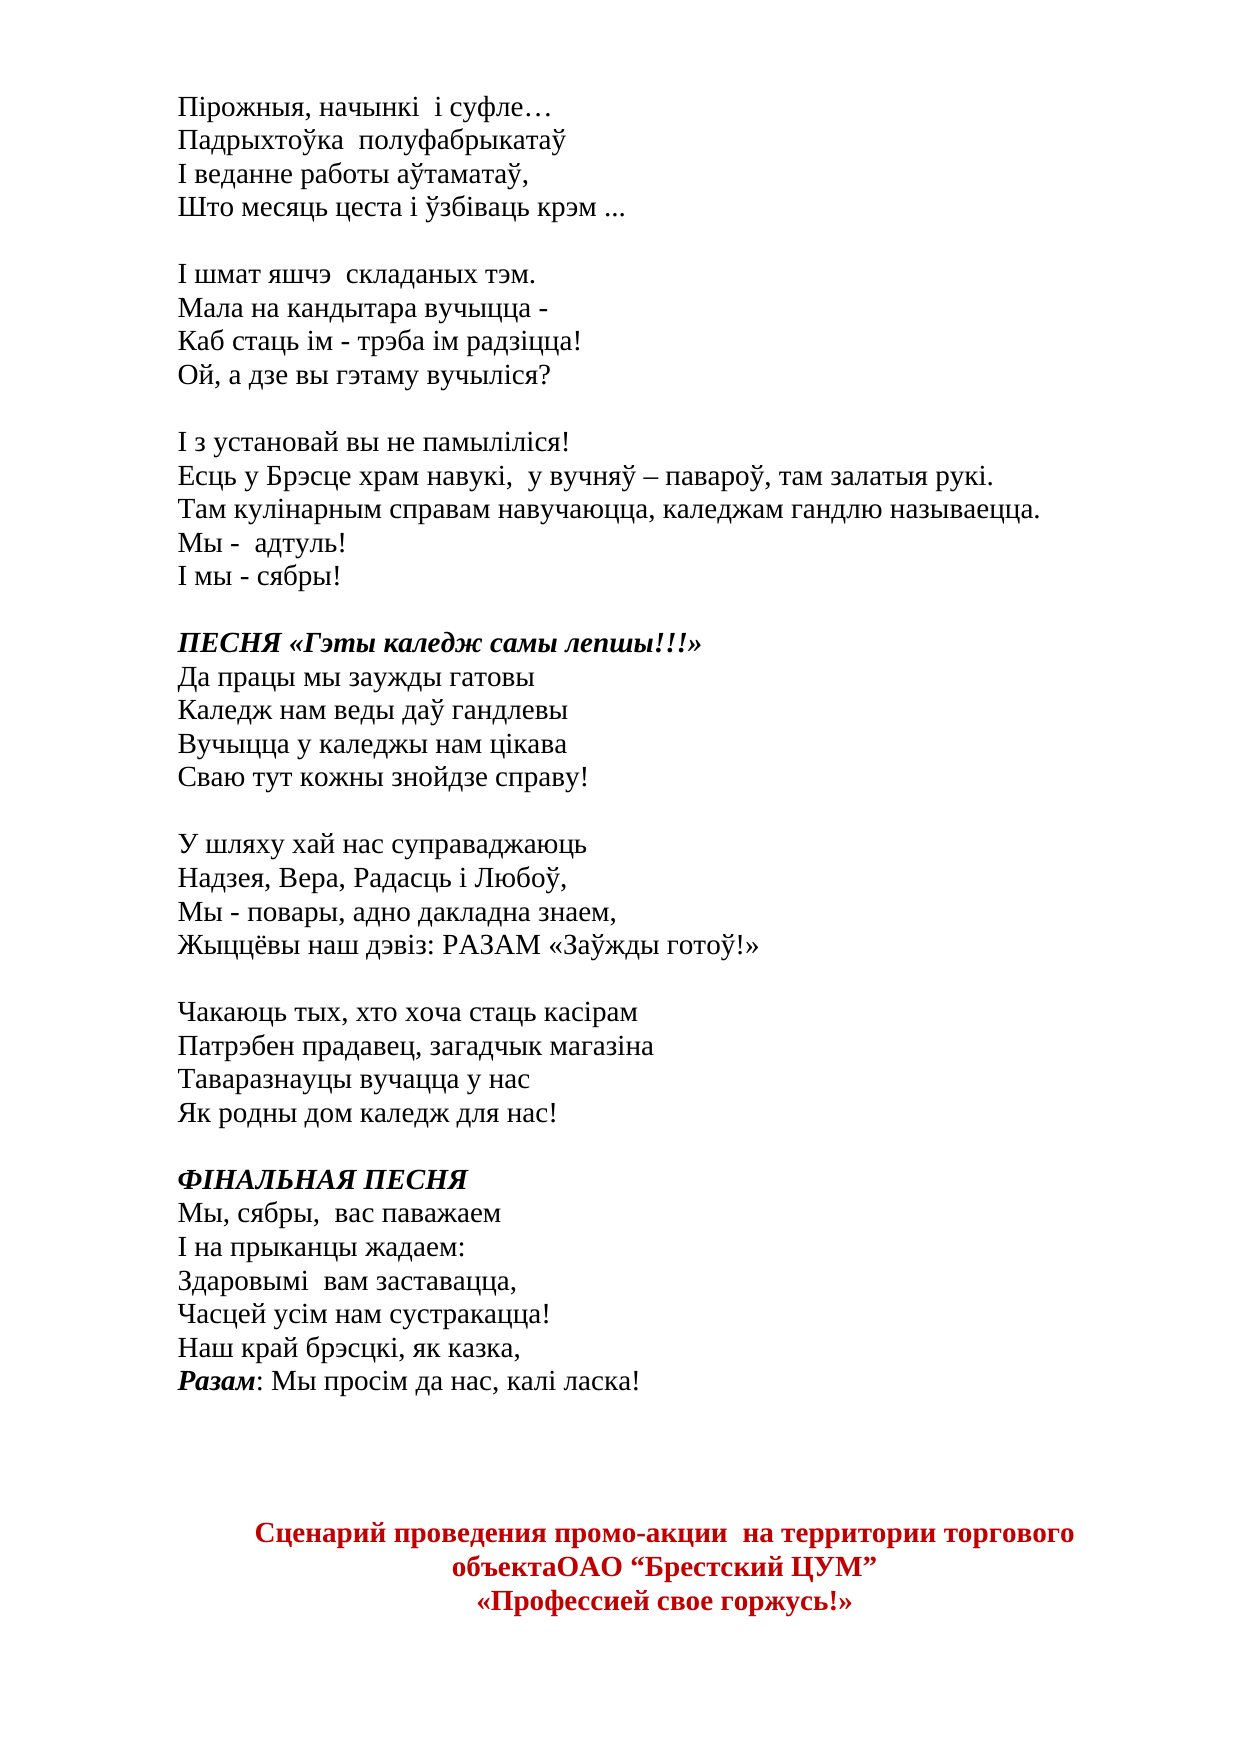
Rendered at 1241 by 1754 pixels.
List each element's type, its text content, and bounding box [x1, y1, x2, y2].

text Таваразнауцы вучацца у нас [177, 1061, 1152, 1095]
text Мала на кандытара вучыцца - [177, 290, 1152, 323]
text «Профессией свое горжусь!» [177, 1583, 1152, 1616]
text Што месяць цеста і ўзбіваць крэм ... [177, 189, 1152, 223]
text Там кулінарным справам навучаюцца, каледжам гандлю называецца. [177, 491, 1152, 525]
text Ой, а дзе вы гэтаму вучыліся? [177, 357, 1152, 391]
text І мы - сябры! [177, 558, 1152, 592]
text І на прыканцы жадаем: [177, 1229, 1152, 1263]
text Чакаюць тых, хто хоча стаць касірам [177, 994, 1152, 1028]
text Да працы мы заужды гатовы [177, 659, 1152, 692]
text Жыццёвы наш дэвіз: РАЗАМ «Заўжды готоў!» [177, 927, 1152, 961]
text У шляху хай нас суправаджаюць [177, 827, 1152, 860]
text І шмат яшчэ складаных тэм. [177, 256, 1152, 290]
text ФІНАЛЬНАЯ ПЕСНЯ [177, 1162, 1152, 1196]
text Мы - повары, адно дакладна знаем, [177, 894, 1152, 927]
text ПЕСНЯ «Гэты каледж самы лепшы!!!» [177, 625, 1152, 659]
text Часцей усім нам сустракацца! [177, 1296, 1152, 1330]
text Патрэбен прадавец, загадчык магазіна [177, 1028, 1152, 1061]
text Вучыцца у каледжы нам цікава [177, 726, 1152, 759]
text Надзея, Вера, Радасць і Любоў, [177, 860, 1152, 894]
text І веданне работы аўтаматаў, [177, 156, 1152, 189]
text Мы - адтуль! [177, 525, 1152, 558]
text Пірожныя, начынкі і суфле… [177, 89, 1152, 122]
text Сценарий проведения промо-акции на территории торгового объектаОАО “Брестский ЦУМ” [177, 1516, 1152, 1583]
text Есць у Брэсце храм навукі, у вучняў – павароў, там залатыя рукі. [177, 458, 1152, 491]
text І з установай вы не памыліліся! [177, 424, 1152, 458]
text Наш край брэсцкі, як казка, [177, 1330, 1152, 1363]
text Сваю тут кожны знойдзе справу! [177, 759, 1152, 793]
text Каб стаць ім - трэба ім радзіцца! [177, 323, 1152, 357]
text Мы, сябры, вас паважаем [177, 1196, 1152, 1229]
text Здаровымі вам заставацца, [177, 1263, 1152, 1296]
text Падрыхтоўка полуфабрыкатаў [177, 122, 1152, 156]
text Разам: Мы просім да нас, калі ласка! [177, 1363, 1152, 1397]
text Як родны дом каледж для нас! [177, 1095, 1152, 1128]
text Каледж нам веды даў гандлевы [177, 692, 1152, 726]
